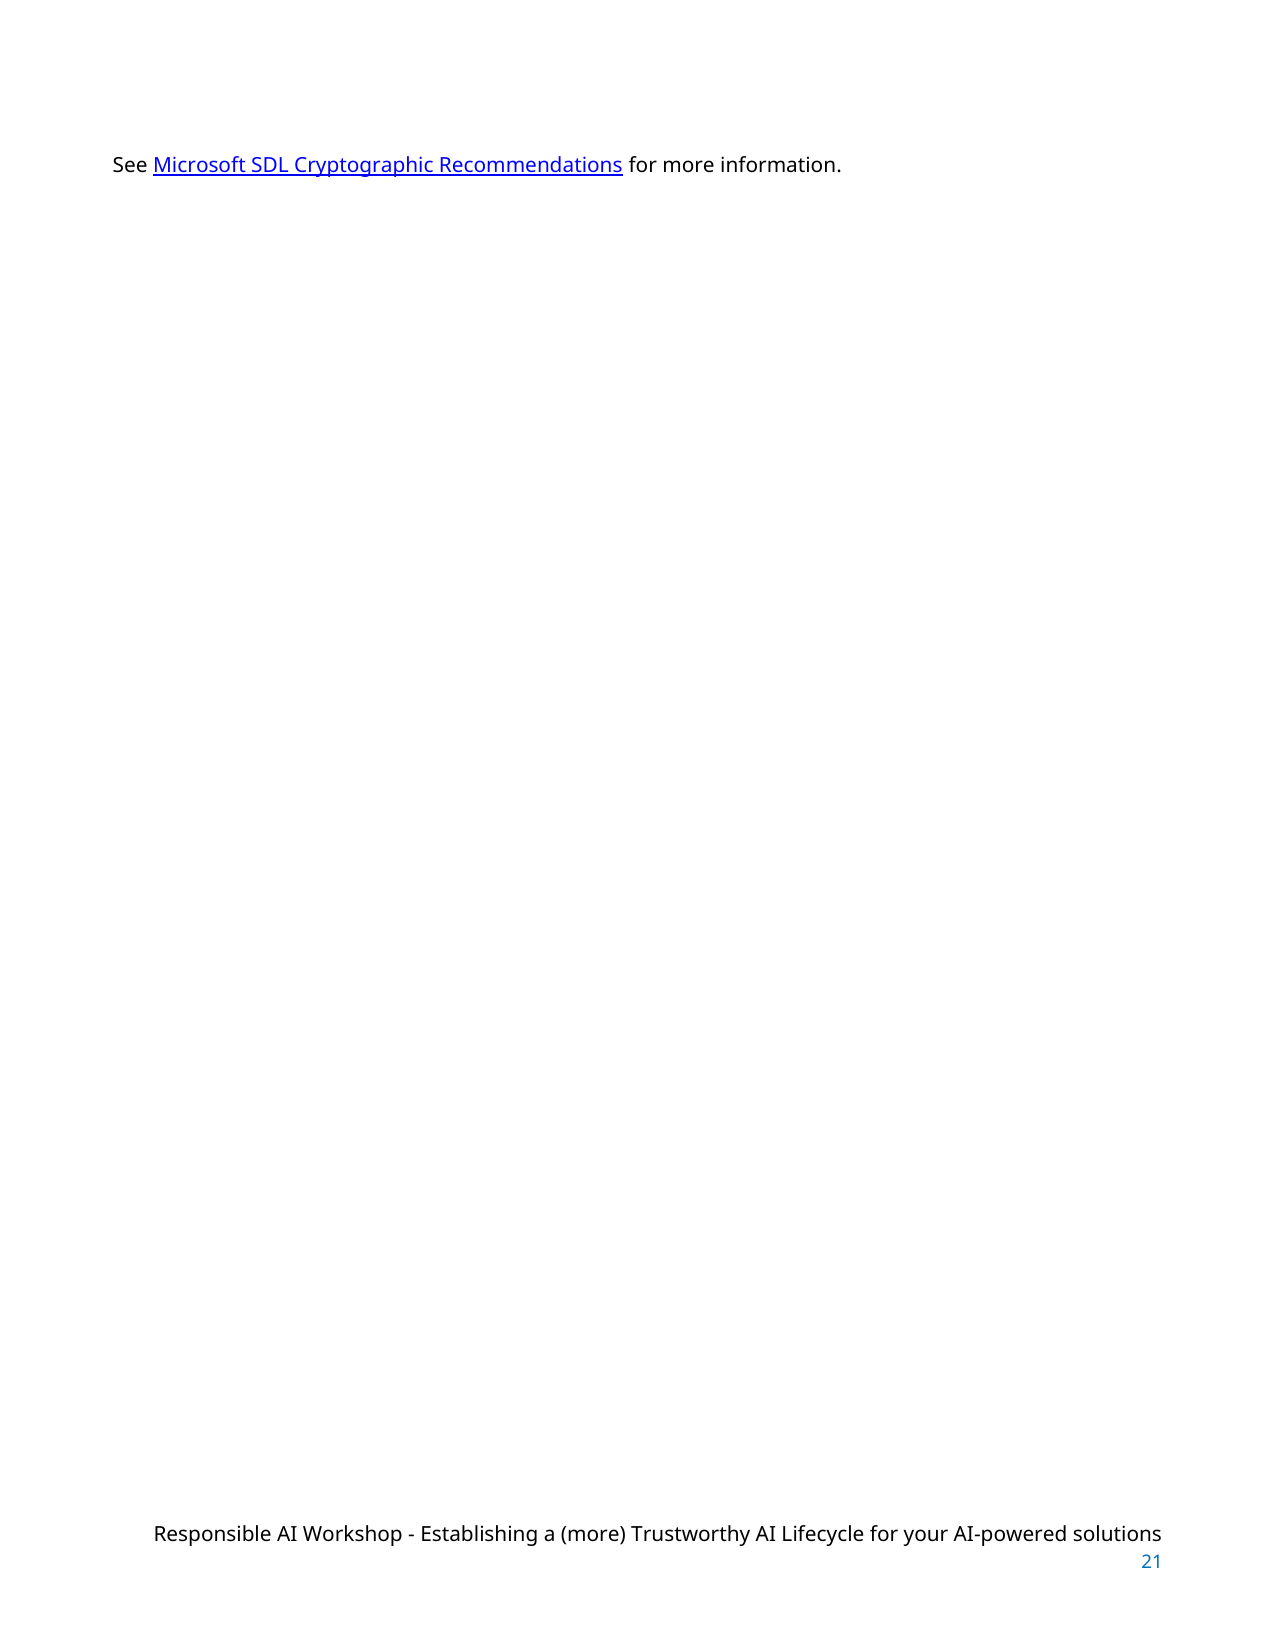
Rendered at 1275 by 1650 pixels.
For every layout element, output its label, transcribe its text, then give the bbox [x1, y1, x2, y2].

text See Microsoft SDL Cryptographic Recommendations for more information. [153, 150, 1162, 178]
